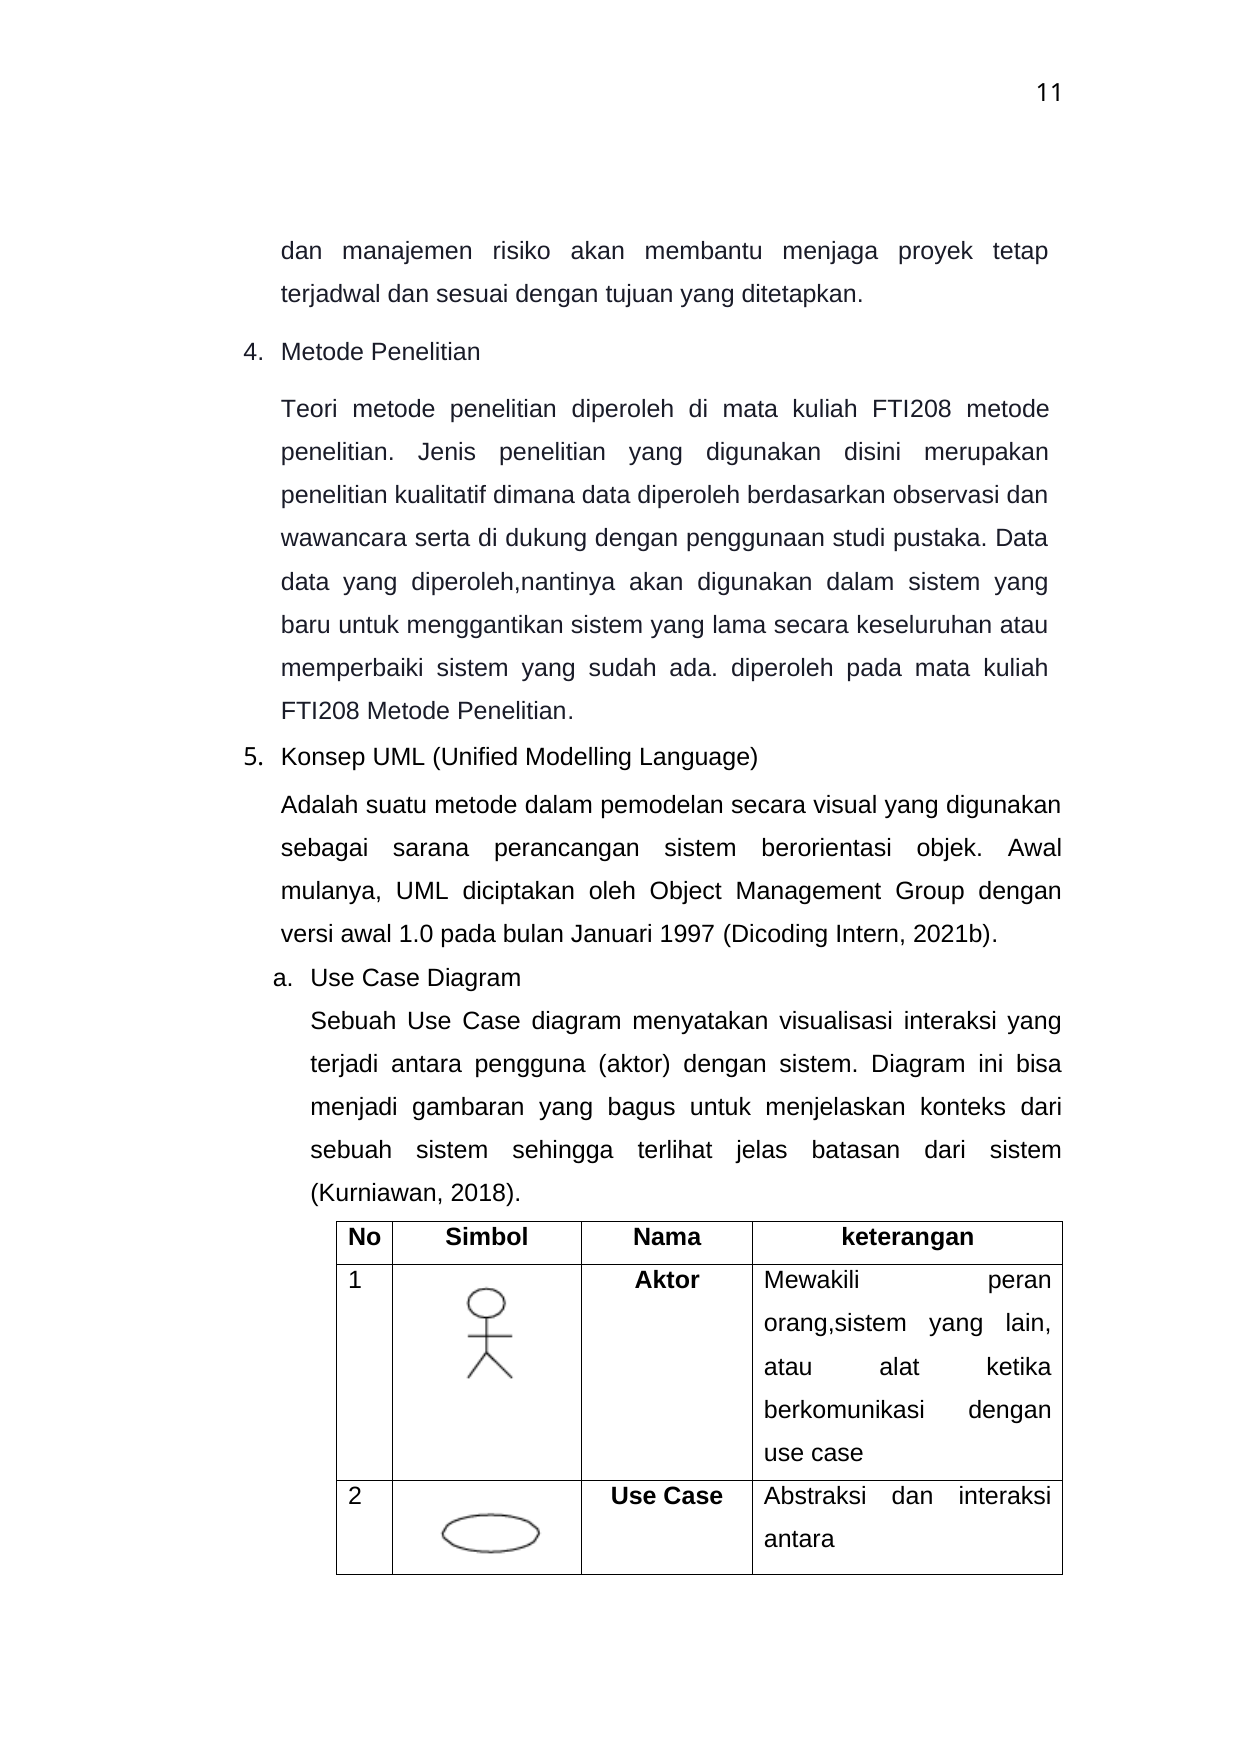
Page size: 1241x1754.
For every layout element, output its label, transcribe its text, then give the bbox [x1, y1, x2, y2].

text Adalah suatu metode dalam pemodelan secara visual yang digunakan sebagai sarana perancangan sistem berorientasi objek. Awal mulanya, UML diciptakan oleh Object Management Group dengan versi awal 1.0 pada bulan Januari 1997 . [281, 790, 1063, 948]
table_header keterangan [753, 1222, 1062, 1264]
list Konsep UML (Unified Modelling Language) [243, 739, 1063, 773]
table_cell Use Case [582, 1481, 752, 1574]
table_cell Mewakili peran orang,sistem yang lain, atau alat ketika berkomunikasi dengan use case [753, 1265, 1062, 1479]
text Teori metode penelitian diperoleh di mata kuliah FTI208 metode penelitian. Jenis penelitian yang digunakan disini merupakan penelitian kualitatif dimana data diperoleh berdasarkan observasi dan wawancara serta di dukung dengan penggunaan studi pustaka. Data data yang diperoleh,nantinya akan digunakan dalam sistem yang baru untuk menggantikan sistem yang lama secara keseluruhan atau memperbaiki sistem yang sudah ada. diperoleh pada mata kuliah FTI208 Metode Penelitian. [281, 394, 1050, 724]
picture [443, 1276, 544, 1388]
table_header Nama [582, 1222, 752, 1264]
list Use Case Diagram [273, 962, 1063, 991]
table_header No [337, 1222, 392, 1264]
table_cell [393, 1481, 581, 1574]
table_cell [753, 1481, 1062, 1574]
list Sebuah Use Case diagram menyatakan visualisasi interaksi yang terjadi antara pengguna (aktor) dengan sistem. Diagram ini bisa menjadi gambaran yang bagus untuk menjelaskan konteks dari sebuah sistem sehingga terlihat jelas batasan dari sistem [310, 1006, 1063, 1207]
table_cell Aktor [582, 1265, 752, 1479]
table_cell 2 [337, 1481, 392, 1574]
table_header Simbol [393, 1222, 581, 1264]
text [281, 236, 1050, 308]
list Metode Penelitian [243, 337, 1050, 365]
table_cell [393, 1265, 581, 1479]
picture [425, 1500, 551, 1560]
table_cell 1 [337, 1265, 392, 1479]
